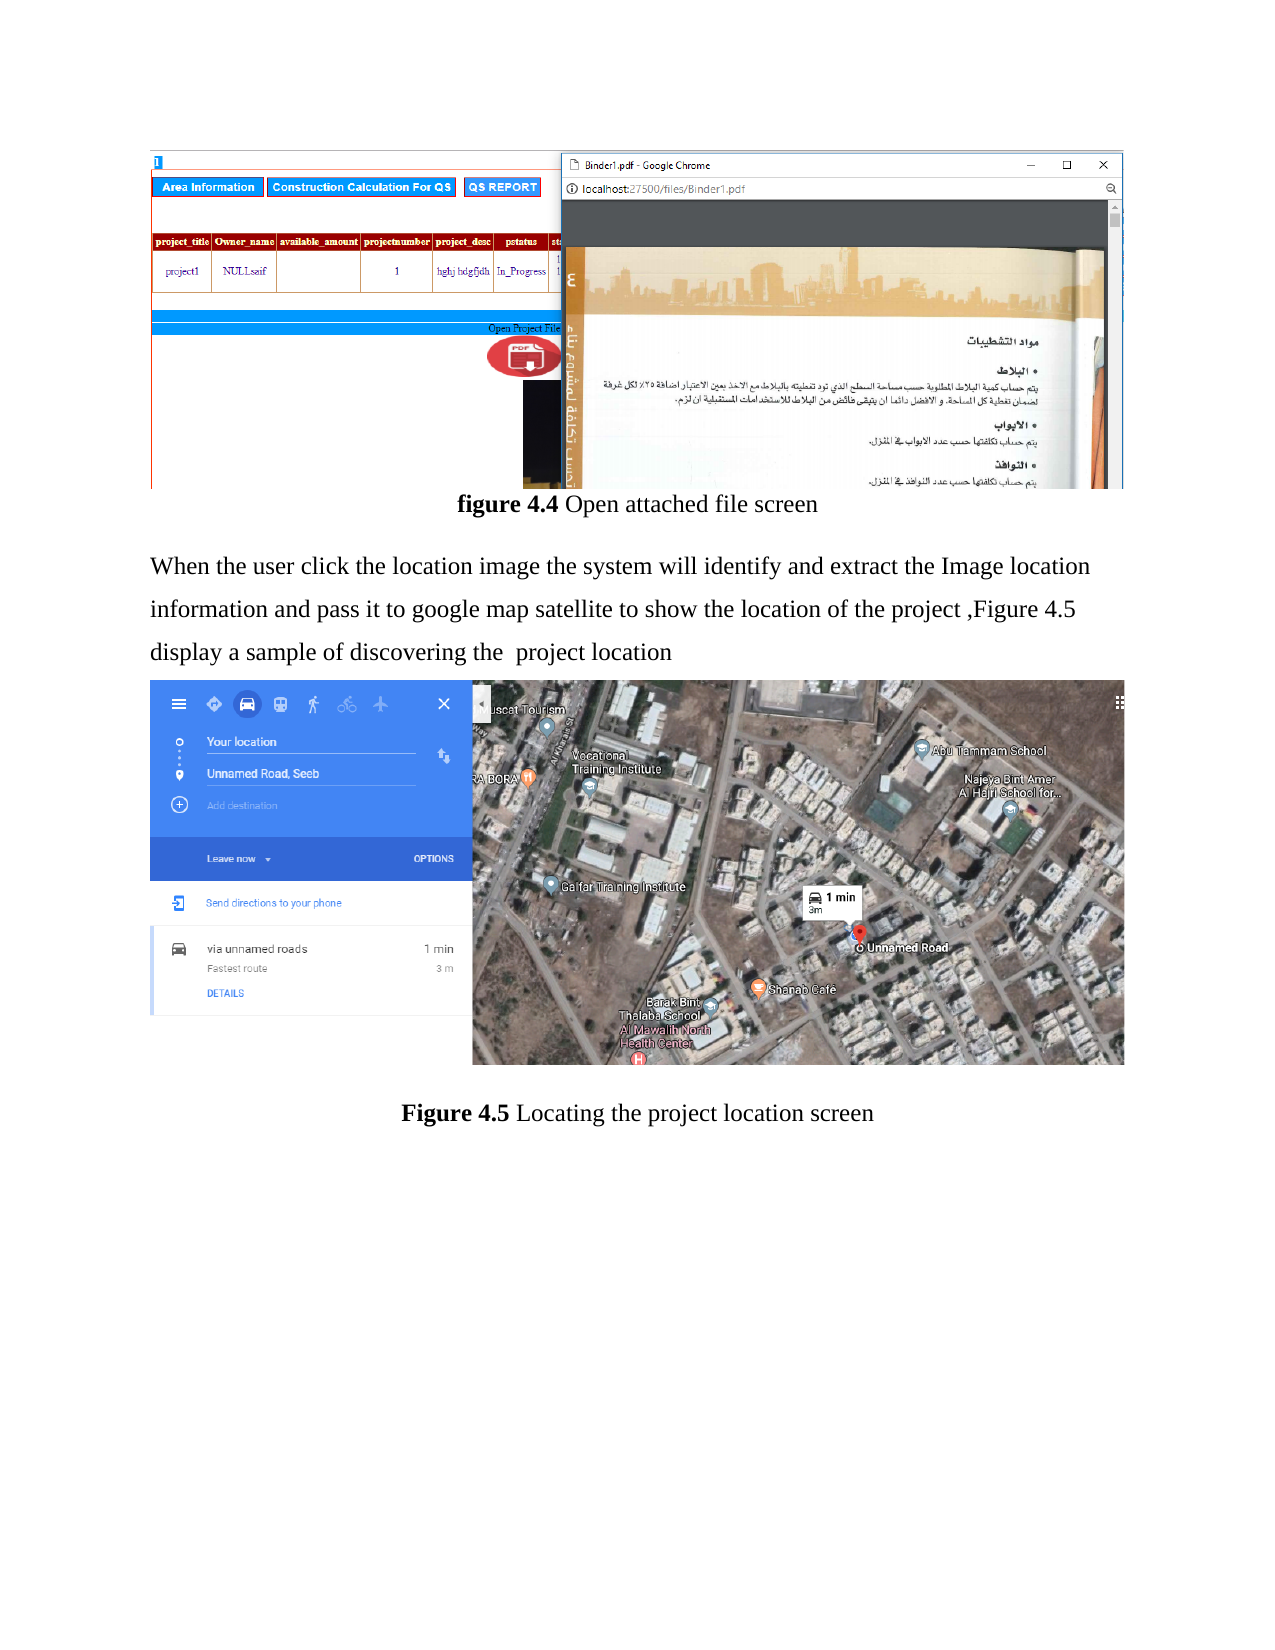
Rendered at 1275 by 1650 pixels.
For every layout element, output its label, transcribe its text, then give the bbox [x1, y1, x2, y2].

text Figure 4.5 Locating the project location screen [150, 1098, 1125, 1127]
text When the user click the location image the system will identify and extract the Image location information and pass it to google map satellite to show the location of the project ,Figure 4.5 display a sample of discovering the project location [150, 551, 1125, 666]
picture [150, 150, 1124, 489]
text figure 4.4 Open attached file screen [150, 489, 1125, 517]
picture [150, 680, 1125, 1065]
